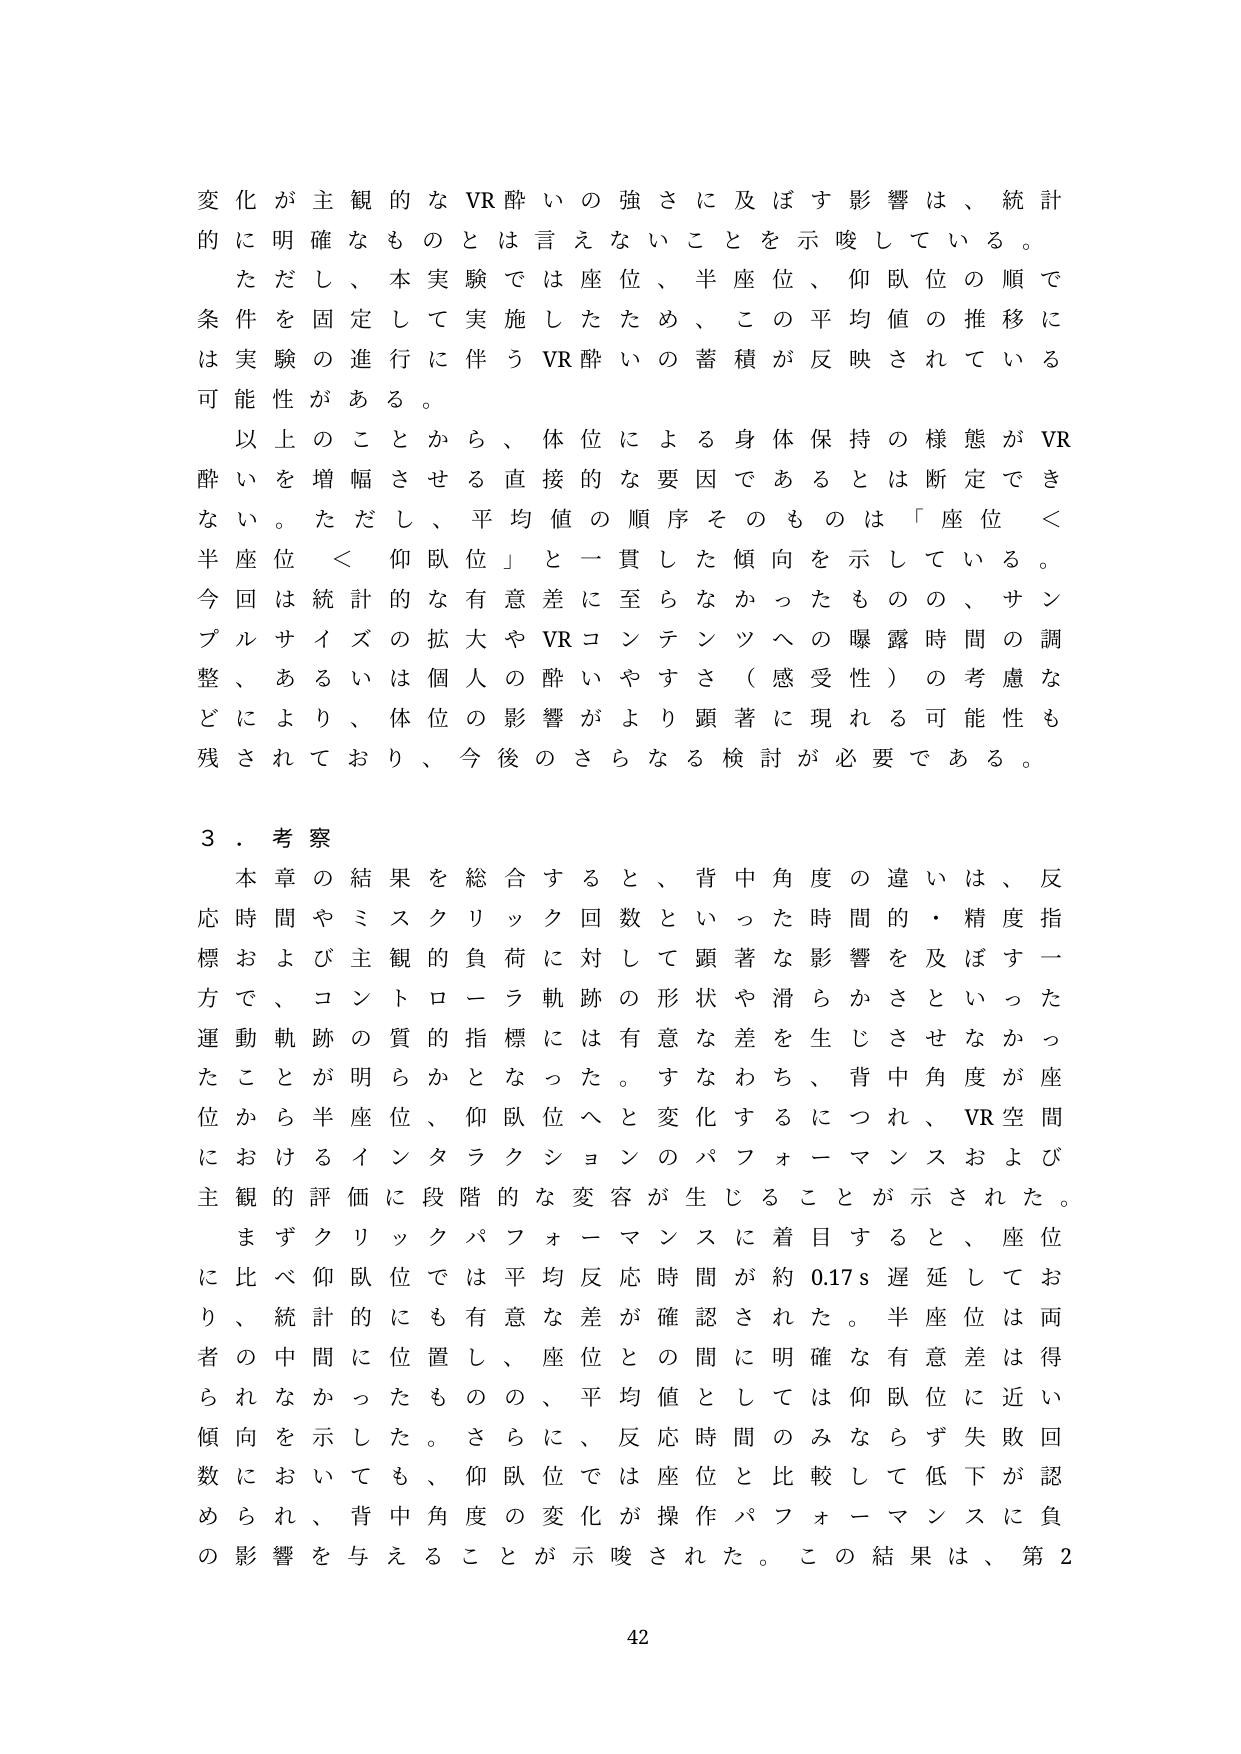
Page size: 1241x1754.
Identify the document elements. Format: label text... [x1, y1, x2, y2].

text ただし、本実験では座位、半座位、仰臥位の順で条件を固定して実施したため、この平均値の推移には実験の進行に伴うVR酔いの蓄積が反映されている可能性がある。 [197, 258, 1078, 418]
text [197, 179, 1078, 258]
subtitle ３．考察 [197, 817, 1078, 857]
text 本章の結果を総合すると、背中角度の違いは、反応時間やミスクリック回数といった時間的・精度指標および主観的負荷に対して顕著な影響を及ぼす一方で、コントローラ軌跡の形状や滑らかさといった運動軌跡の質的指標には有意な差を生じさせなかったことが明らかとなった。すなわち、背中角度が座位から半座位、仰臥位へと変化するにつれ、VR空間におけるインタラクションのパフォーマンスおよび主観的評価に段階的な変容が生じることが示された。 [197, 857, 1078, 1216]
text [197, 1216, 1078, 1575]
text 以上のことから、体位による身体保持の様態がVR酔いを増幅させる直接的な要因であるとは断定できない。ただし、平均値の順序そのものは「座位 ＜ 半座位 ＜ 仰臥位」と一貫した傾向を示している。今回は統計的な有意差に至らなかったものの、サンプルサイズの拡大やVRコンテンツへの曝露時間の調整、あるいは個人の酔いやすさ（感受性）の考慮などにより、体位の影響がより顕著に現れる可能性も残されており、今後のさらなる検討が必要である。 [197, 418, 1078, 777]
